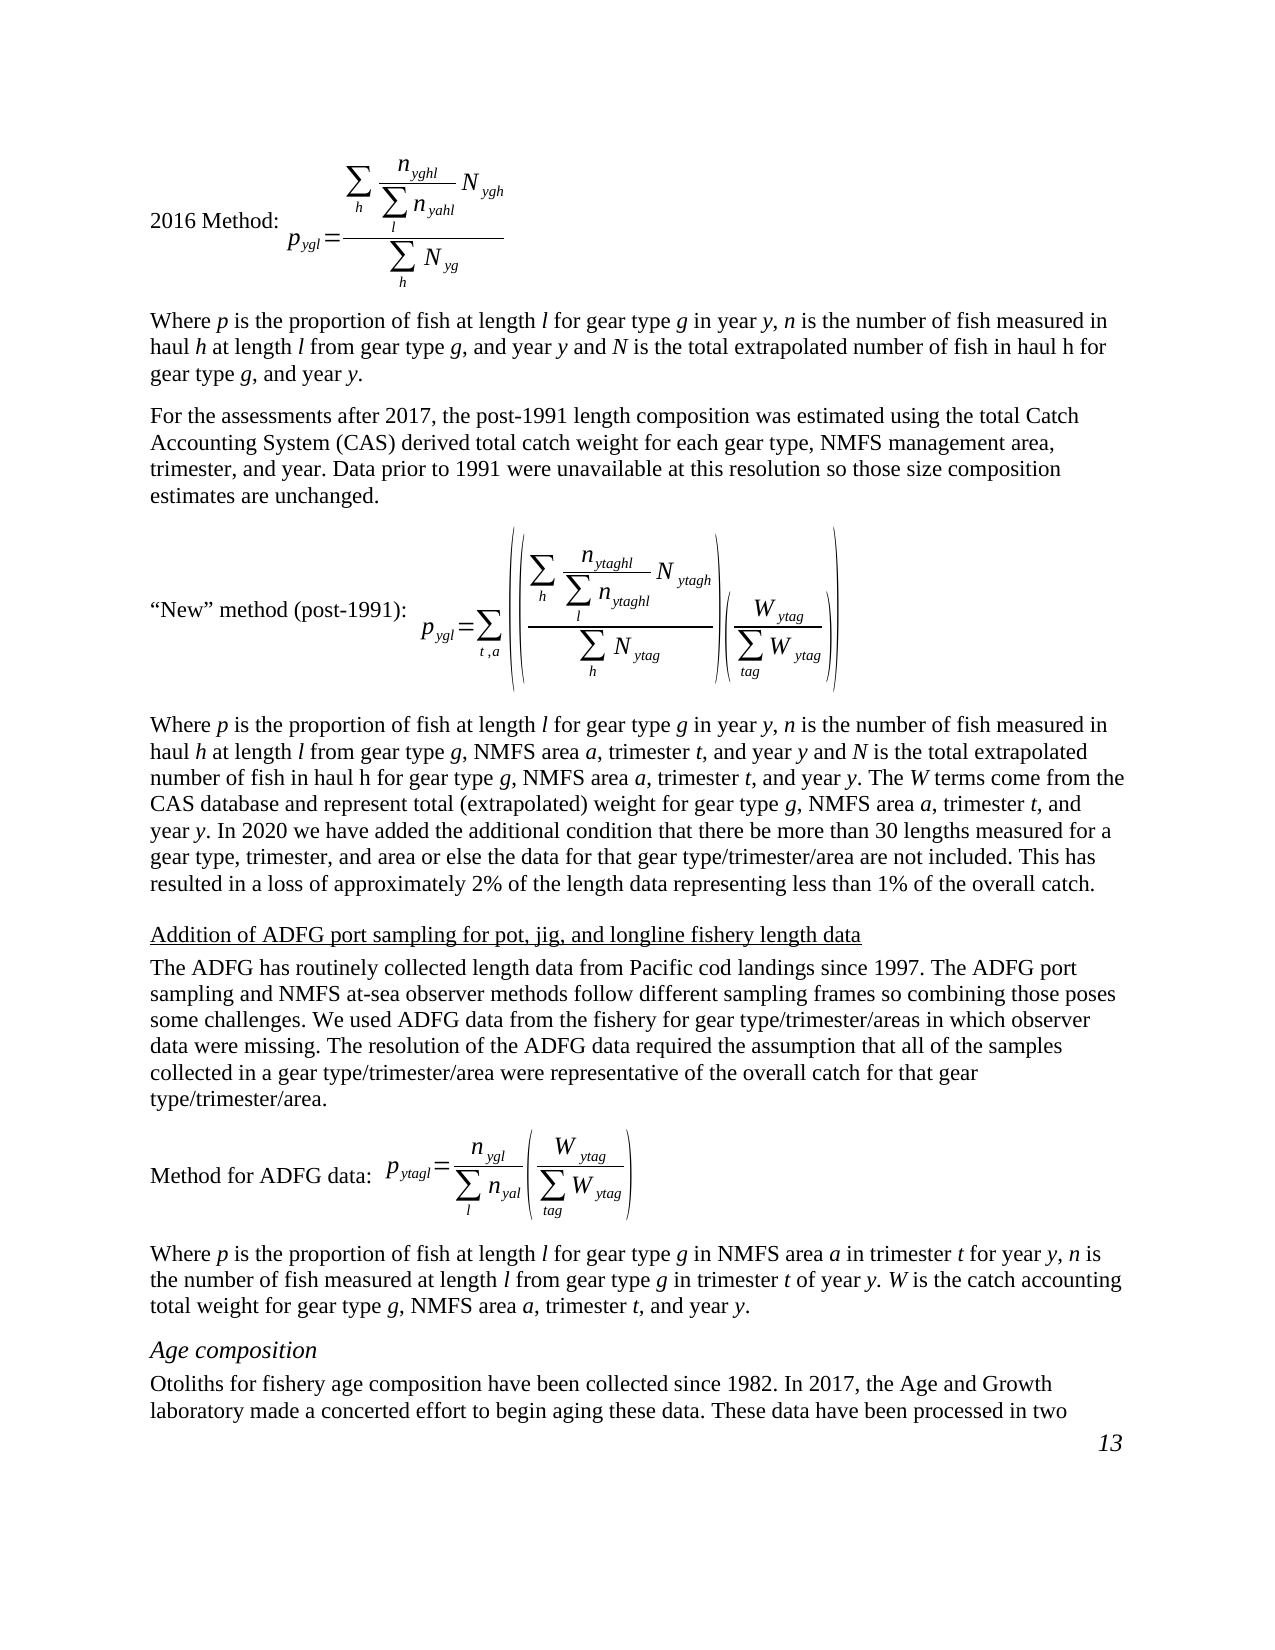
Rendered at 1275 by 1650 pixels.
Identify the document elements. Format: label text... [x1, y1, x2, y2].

text Where p is the proportion of fish at length l for gear type g in year y, n is the number of fish measured in haul h at length l from gear type g, and year y and N is the total extrapolated number of fish in haul h for gear type g, and year y. [150, 307, 1125, 386]
subtitle Addition of ADFG port sampling for pot, jig, and longline fishery length data [150, 921, 1125, 947]
text Where p is the proportion of fish at length l for gear type g in NMFS area a in trimester t for year y, n is the number of fish measured at length l from gear type g in trimester t of year y. W is the catch accounting total weight for gear type g, NMFS area a, trimester t, and year y. [150, 1239, 1125, 1319]
subtitle Age composition [150, 1335, 1125, 1364]
text Method for ADFG data: [150, 1128, 1125, 1223]
text For the assessments after 2017, the post-1991 length composition was estimated using the total Catch Accounting System (CAS) derived total catch weight for each gear type, NMFS management area, trimester, and year. Data prior to 1991 were unavailable at this resolution so those size composition estimates are unchanged. [150, 403, 1125, 508]
text The ADFG has routinely collected length data from Pacific cod landings since 1997. The ADFG port sampling and NMFS at-sea observer methods follow different sampling frames so combining those poses some challenges. We used ADFG data from the fishery for gear type/trimester/areas in which observer data were missing. The resolution of the ADFG data required the assumption that all of the samples collected in a gear type/trimester/area were representative of the overall catch for that gear type/trimester/area. [150, 953, 1125, 1112]
text Where p is the proportion of fish at length l for gear type g in year y, n is the number of fish measured in haul h at length l from gear type g, NMFS area a, trimester t, and year y and N is the total extrapolated number of fish in haul h for gear type g, NMFS area a, trimester t, and year y. The W terms come from the CAS database and represent total (extrapolated) weight for gear type g, NMFS area a, trimester t, and year y. In 2020 we have added the additional condition that there be more than 30 lengths measured for a gear type, trimester, and area or else the data for that gear type/trimester/area are not included. This has resulted in a loss of approximately 2% of the length data representing less than 1% of the overall catch. [150, 711, 1125, 896]
text “New” method (post-1991): [150, 525, 1125, 695]
text 2016 Method: [150, 150, 1125, 290]
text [150, 1370, 1125, 1423]
